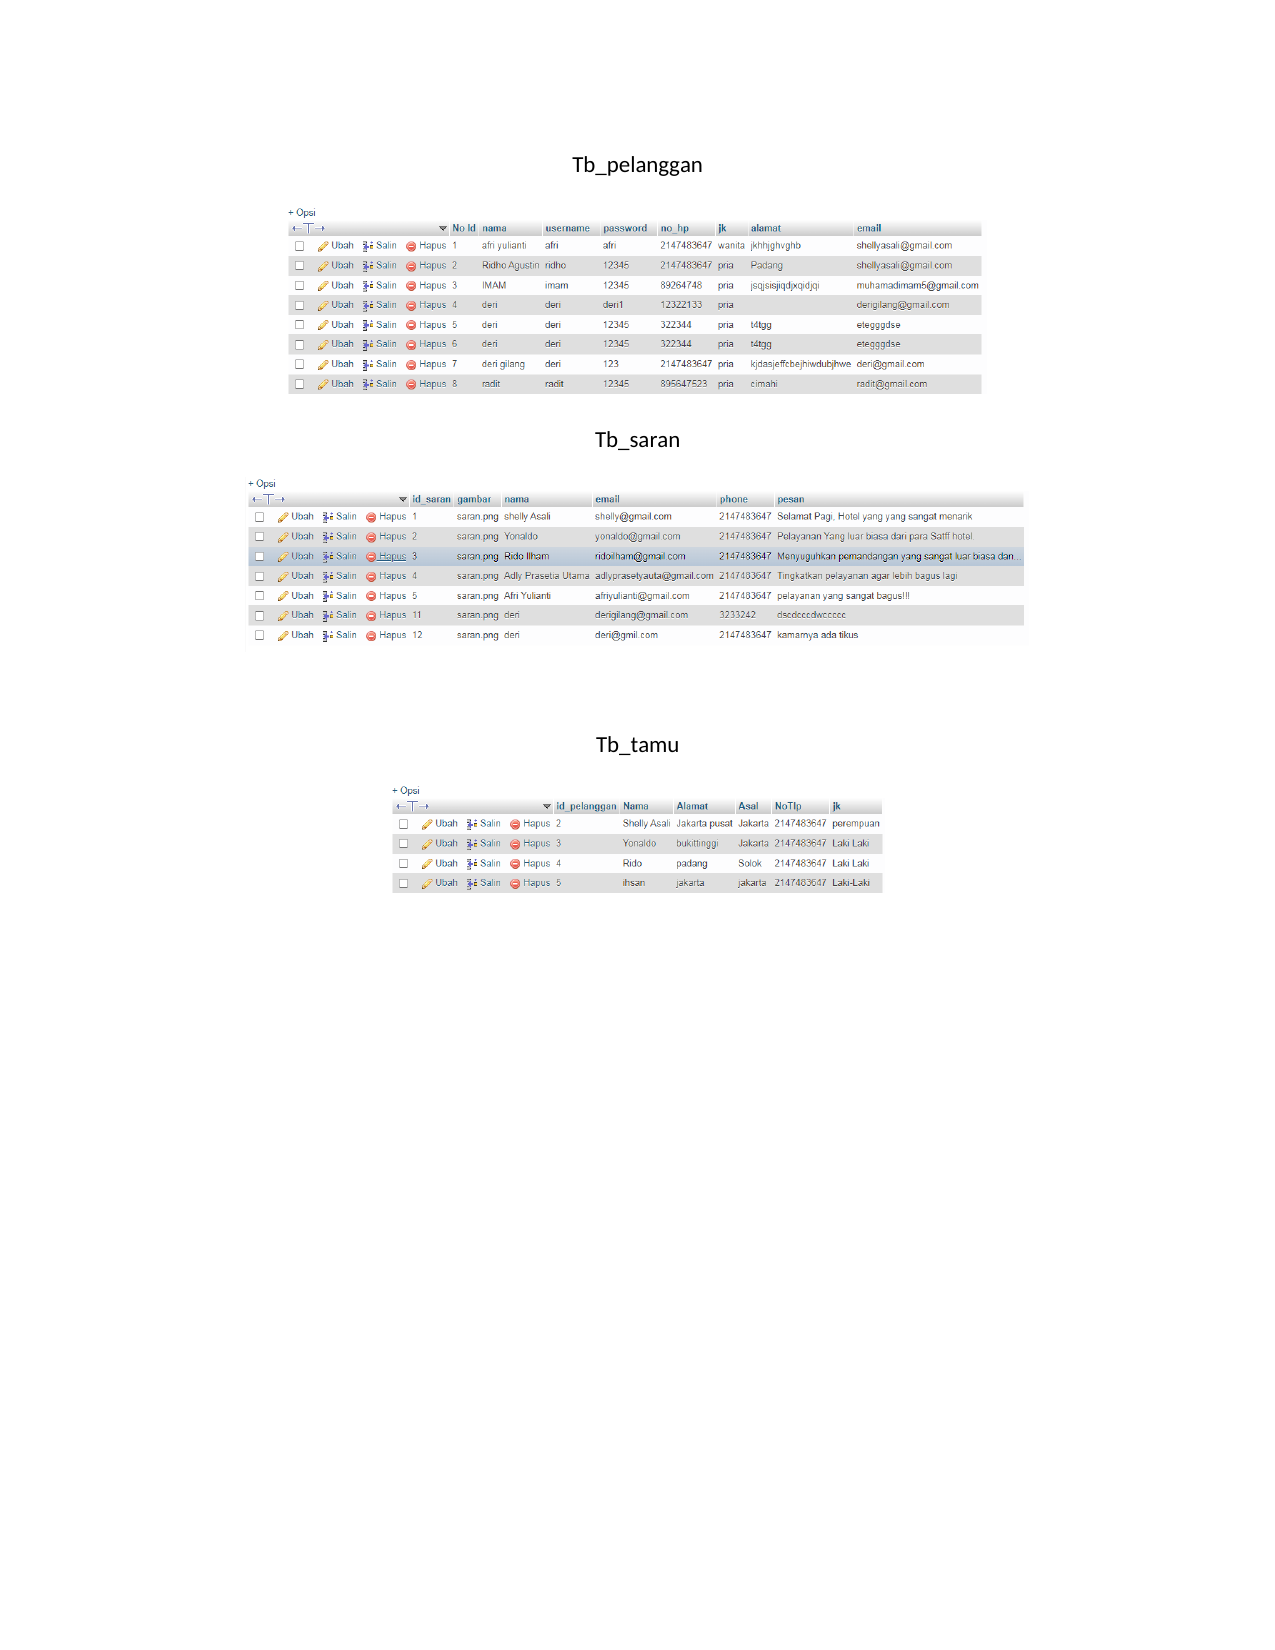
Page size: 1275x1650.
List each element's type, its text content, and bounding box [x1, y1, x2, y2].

text Tb_tamu [150, 730, 1125, 758]
text Tb_saran [150, 425, 1125, 453]
text Tb_pelanggan [150, 150, 1125, 178]
picture [287, 203, 988, 400]
picture [245, 477, 1030, 652]
picture [390, 782, 885, 895]
